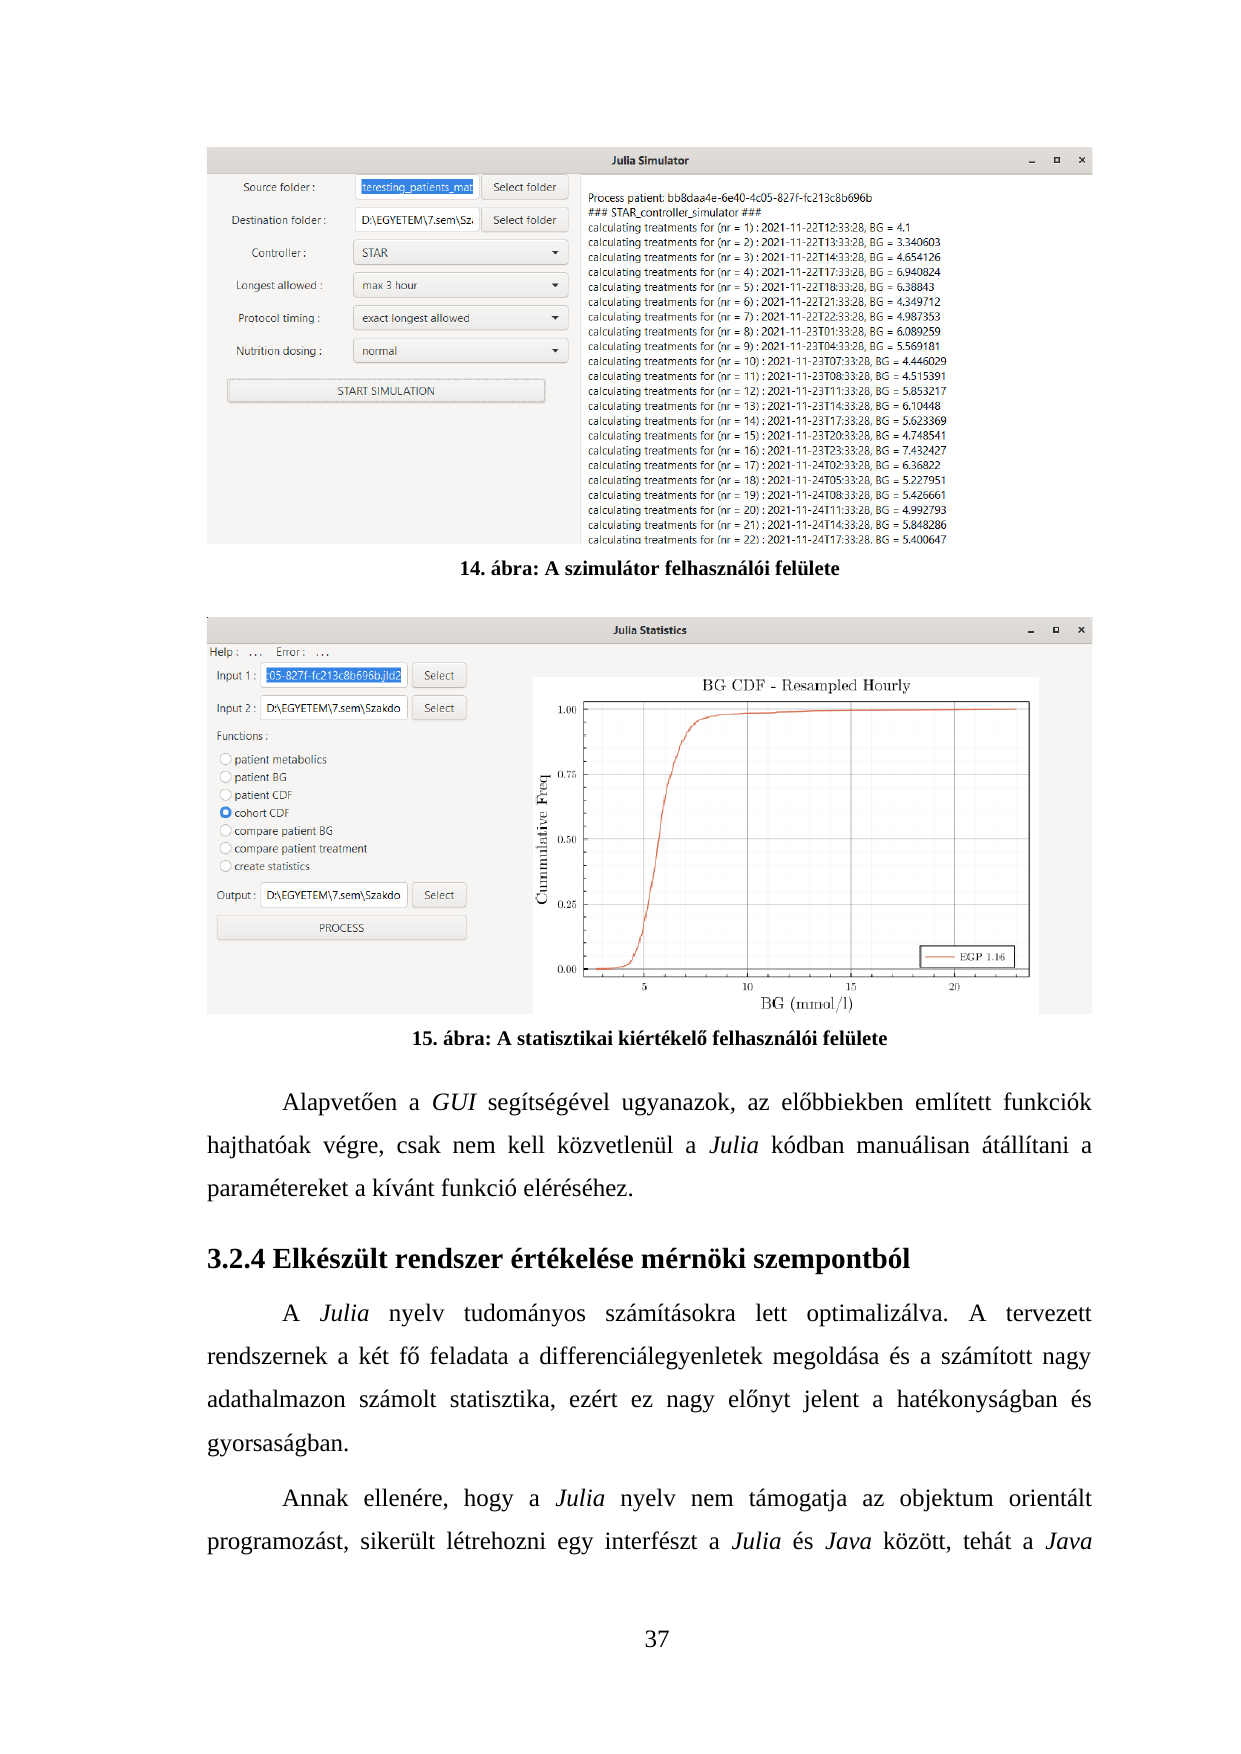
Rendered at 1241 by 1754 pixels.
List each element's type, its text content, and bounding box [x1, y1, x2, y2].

text 15. ábra: A statisztikai kiértékelő felhasználói felülete [207, 1026, 1092, 1050]
text Alapvetően a GUI segítségével ugyanazok, az előbbiekben említett funkciók hajthatóak végre, csak nem kell közvetlenül a Julia kódban manuálisan átállítani a paramétereket a kívánt funkció eléréséhez. [207, 1087, 1092, 1202]
text 14. ábra: A szimulátor felhasználói felülete [207, 556, 1092, 580]
subtitle Elkészült rendszer értékelése mérnöki szempontból [207, 1242, 1092, 1275]
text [207, 1483, 1092, 1555]
picture [206, 147, 1093, 544]
picture [206, 617, 1093, 1014]
text A Julia nyelv tudományos számításokra lett optimalizálva. A tervezett rendszernek a két fő feladata a differenciálegyenletek megoldása és a számított nagy adathalmazon számolt statisztika, ezért ez nagy előnyt jelent a hatékonyságban és gyorsaságban. [207, 1298, 1092, 1456]
